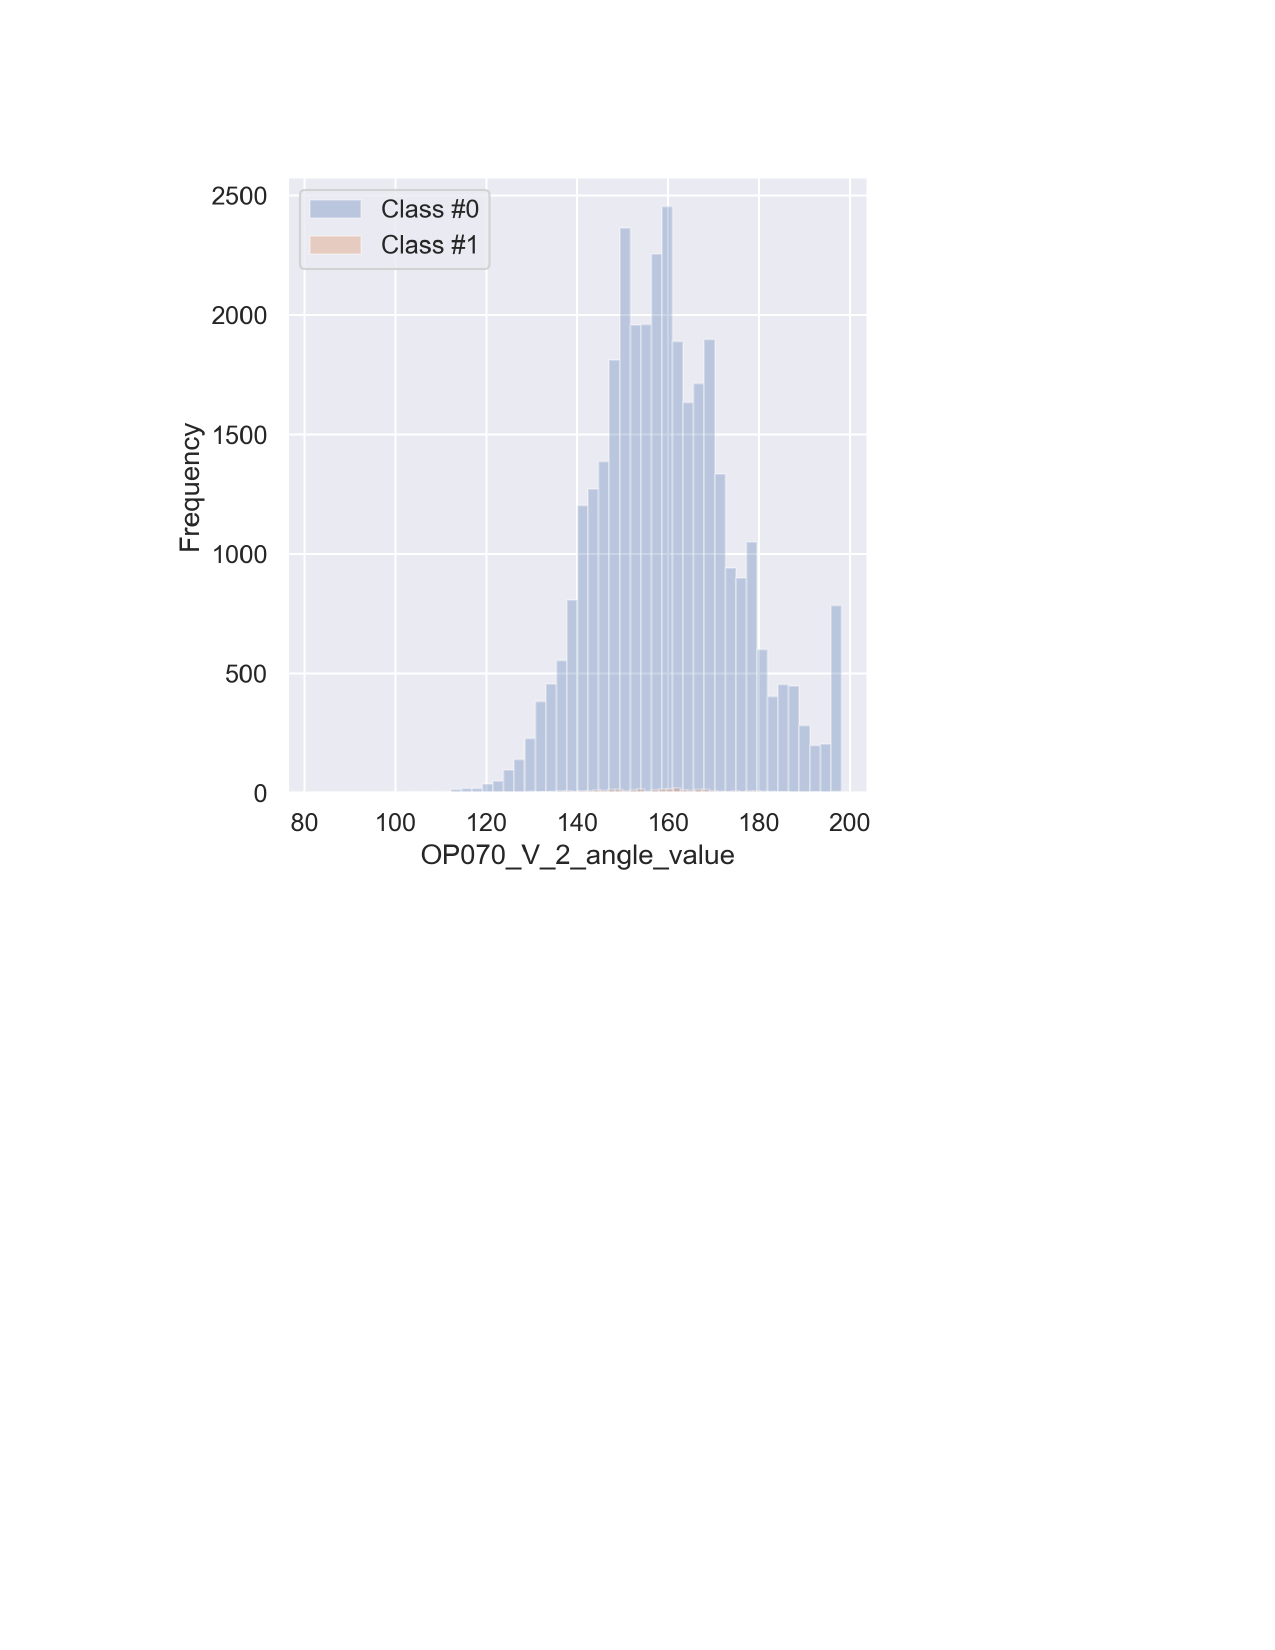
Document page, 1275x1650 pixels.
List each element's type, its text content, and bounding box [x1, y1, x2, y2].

picture [147, 147, 901, 901]
